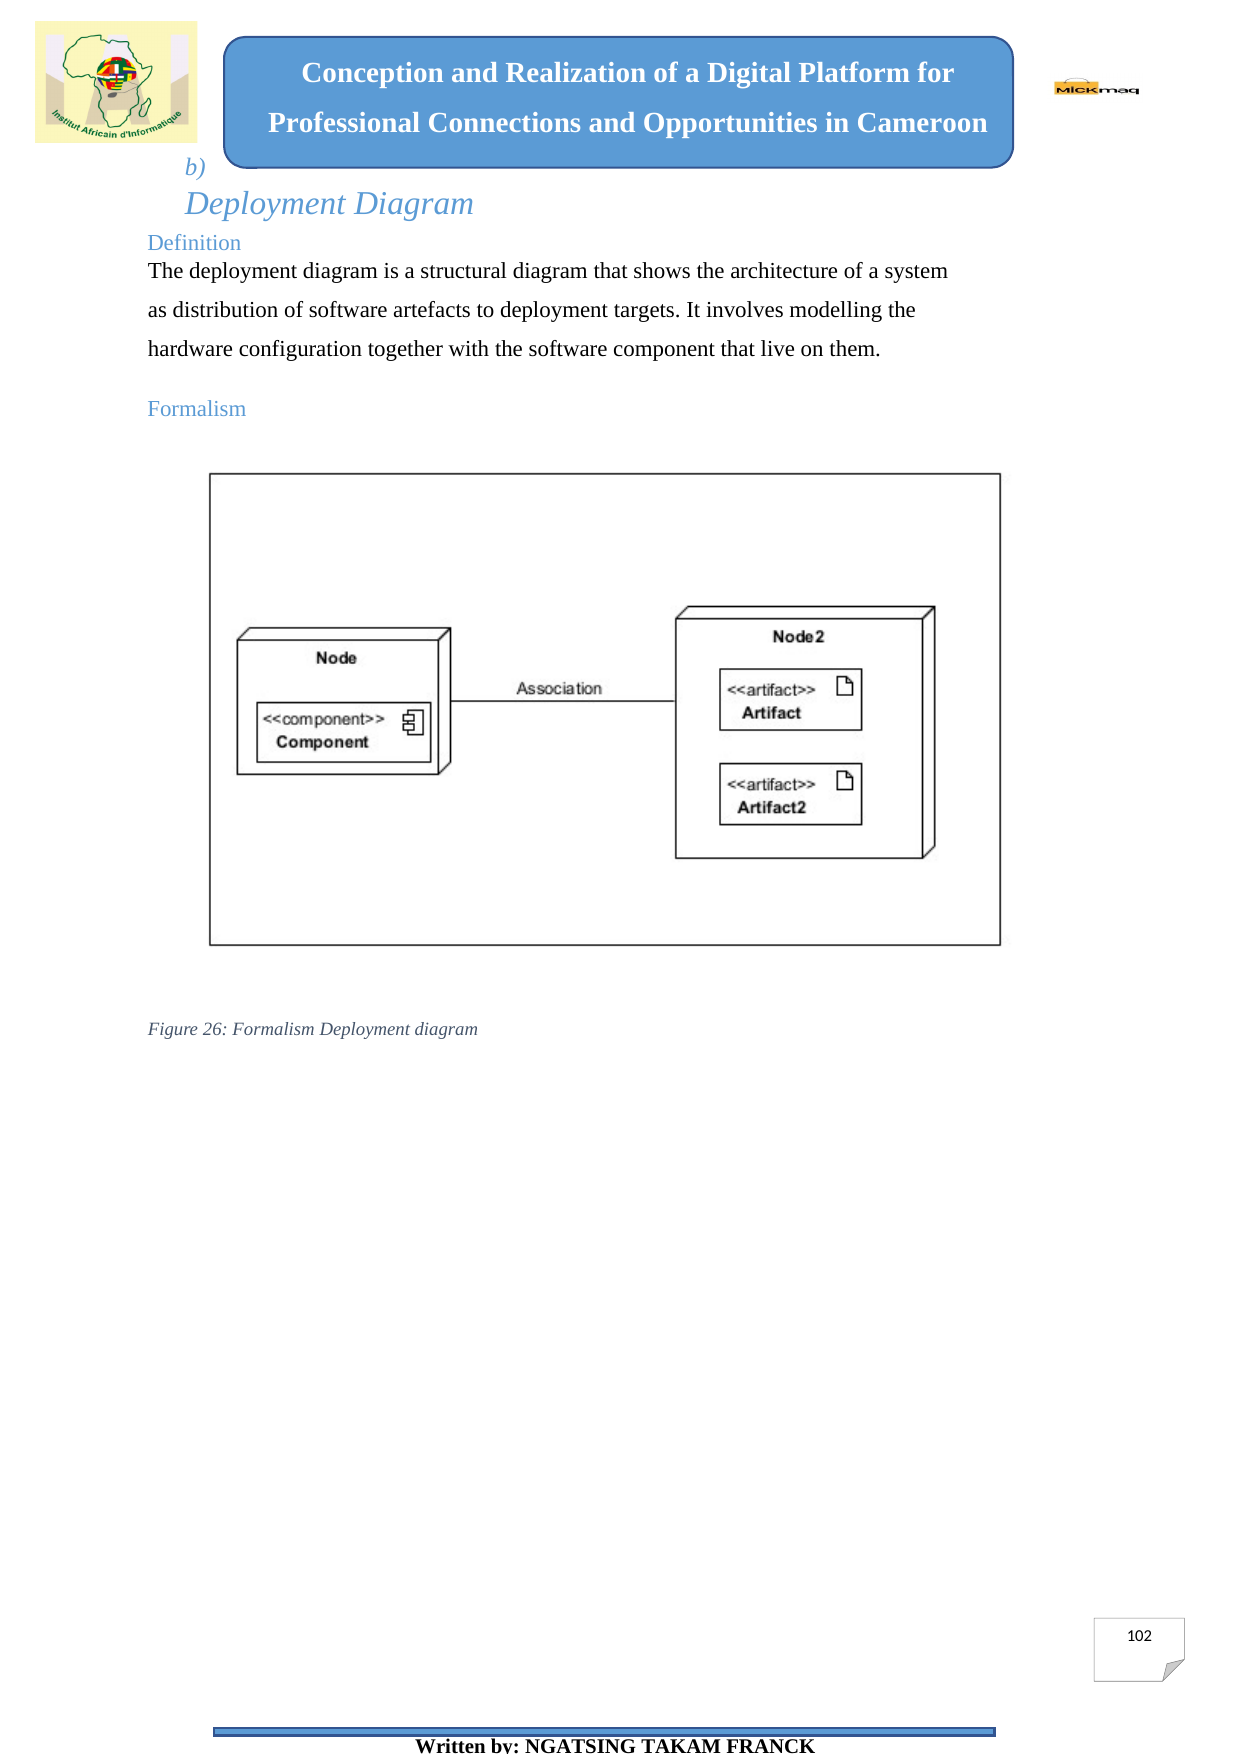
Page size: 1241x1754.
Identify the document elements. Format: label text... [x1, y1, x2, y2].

text Figure 26: Formalism Deployment diagram [148, 1017, 1093, 1039]
subtitle Formalism [147, 395, 1093, 422]
picture [1047, 73, 1143, 103]
subtitle Definition [147, 229, 1093, 255]
text The deployment diagram is a structural diagram that shows the architecture of a system as distribution of software artefacts to deployment targets. It involves modelling the hardware configuration together with the software component that live on them. [148, 257, 954, 362]
picture [35, 21, 198, 143]
subtitle b) Deployment Diagram [184, 152, 1093, 222]
picture [147, 423, 1088, 998]
